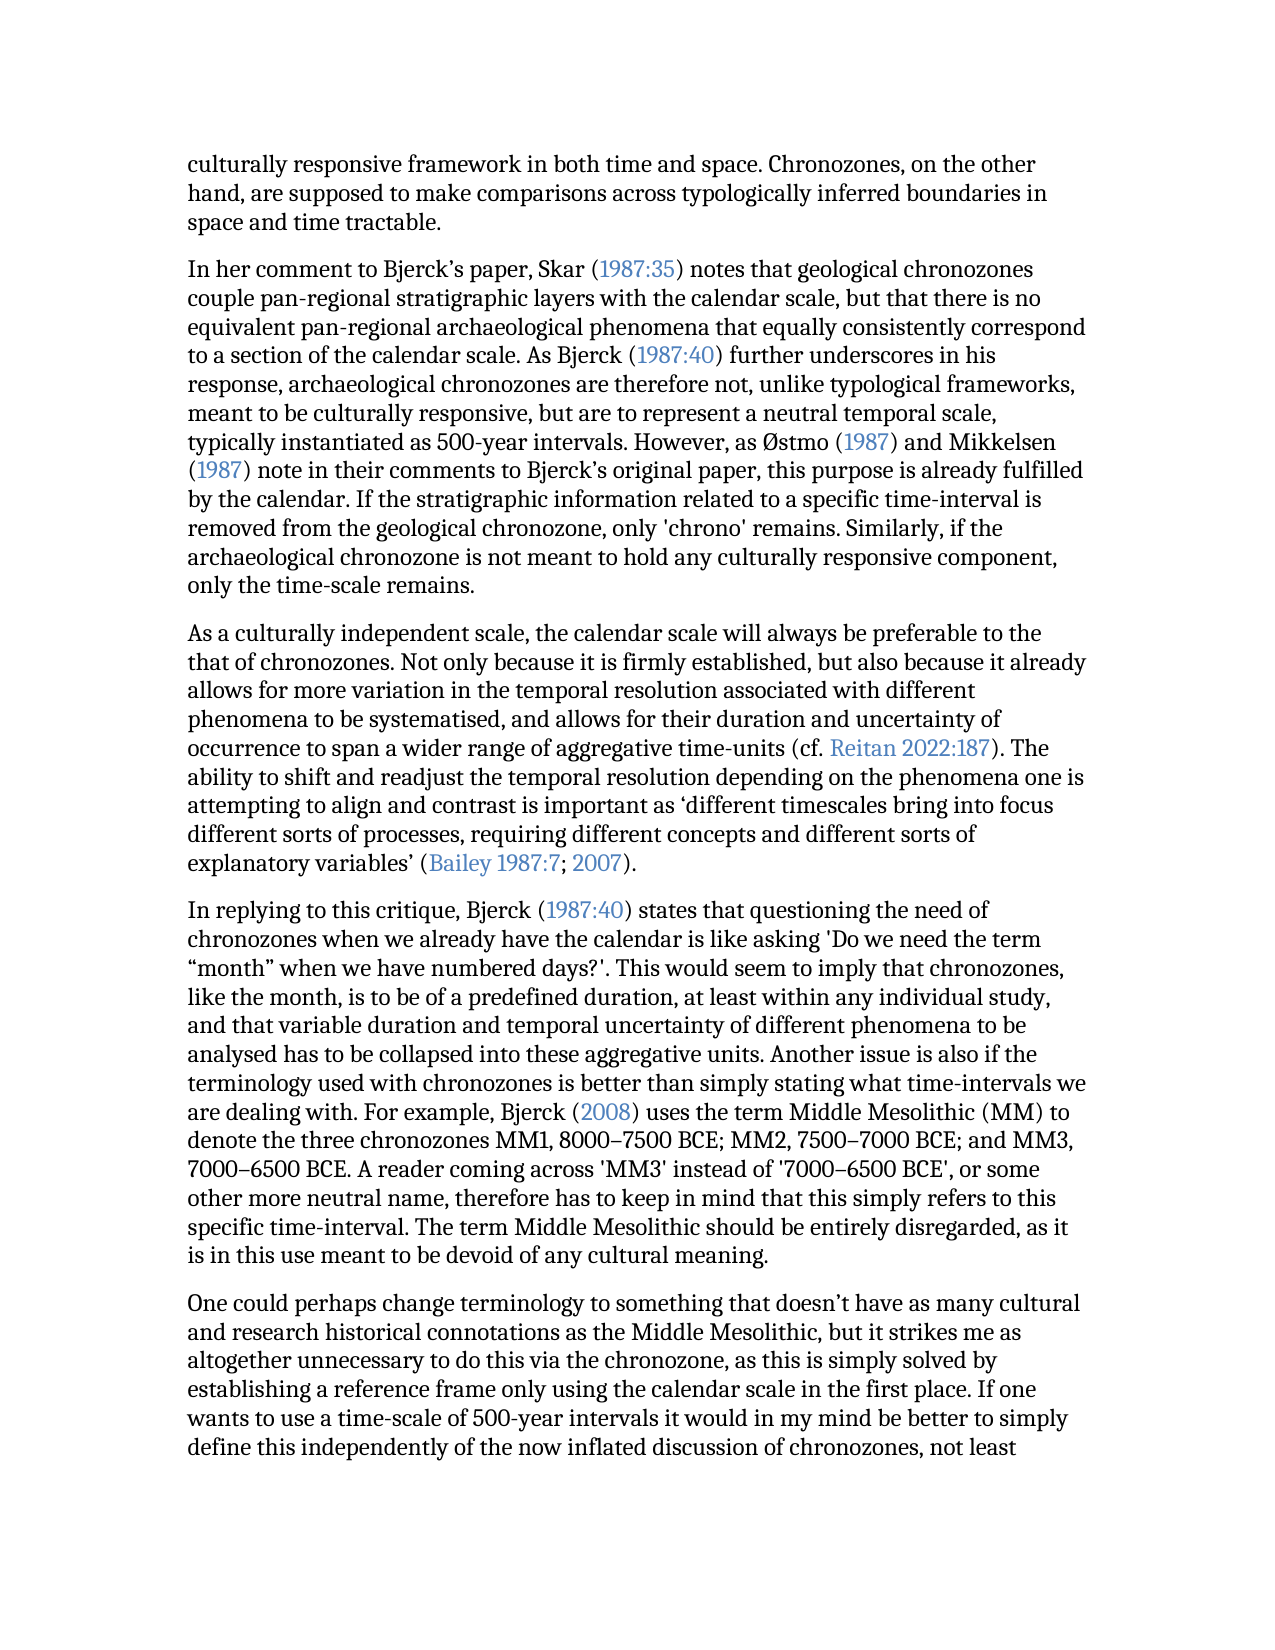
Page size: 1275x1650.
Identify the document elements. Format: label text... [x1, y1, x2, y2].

text In her comment to Bjerck’s paper, Skar (1987:35) notes that geological chronozones couple pan-regional stratigraphic layers with the calendar scale, but that there is no equivalent pan-regional archaeological phenomena that equally consistently correspond to a section of the calendar scale. As Bjerck (1987:40) further underscores in his response, archaeological chronozones are therefore not, unlike typological frameworks, meant to be culturally responsive, but are to represent a neutral temporal scale, typically instantiated as 500-year intervals. However, as Østmo (1987) and Mikkelsen (1987) note in their comments to Bjerck’s original paper, this purpose is already fulfilled by the calendar. If the stratigraphic information related to a specific time-interval is removed from the geological chronozone, only 'chrono' remains. Similarly, if the archaeological chronozone is not meant to hold any culturally responsive component, only the time-scale remains. [187, 255, 1087, 600]
text In replying to this critique, Bjerck (1987:40) states that questioning the need of chronozones when we already have the calendar is like asking 'Do we need the term “month” when we have numbered days?'. This would seem to imply that chronozones, like the month, is to be of a predefined duration, at least within any individual study, and that variable duration and temporal uncertainty of different phenomena to be analysed has to be collapsed into these aggregative units. Another issue is also if the terminology used with chronozones is better than simply stating what time-intervals we are dealing with. For example, Bjerck (2008) uses the term Middle Mesolithic (MM) to denote the three chronozones MM1, 8000–7500 BCE; MM2, 7500–7000 BCE; and MM3, 7000–6500 BCE. A reader coming across 'MM3' instead of '7000–6500 BCE', or some other more neutral name, therefore has to keep in mind that this simply refers to this specific time-interval. The term Middle Mesolithic should be entirely disregarded, as it is in this use meant to be devoid of any cultural meaning. [187, 896, 1087, 1270]
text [187, 150, 1087, 236]
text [187, 1289, 1087, 1461]
text As a culturally independent scale, the calendar scale will always be preferable to the that of chronozones. Not only because it is firmly established, but also because it already allows for more variation in the temporal resolution associated with different phenomena to be systematised, and allows for their duration and uncertainty of occurrence to span a wider range of aggregative time-units (cf. Reitan 2022:187). The ability to shift and readjust the temporal resolution depending on the phenomena one is attempting to align and contrast is important as ‘different timescales bring into focus different sorts of processes, requiring different concepts and different sorts of explanatory variables’ (Bailey 1987:7; 2007). [187, 619, 1087, 877]
